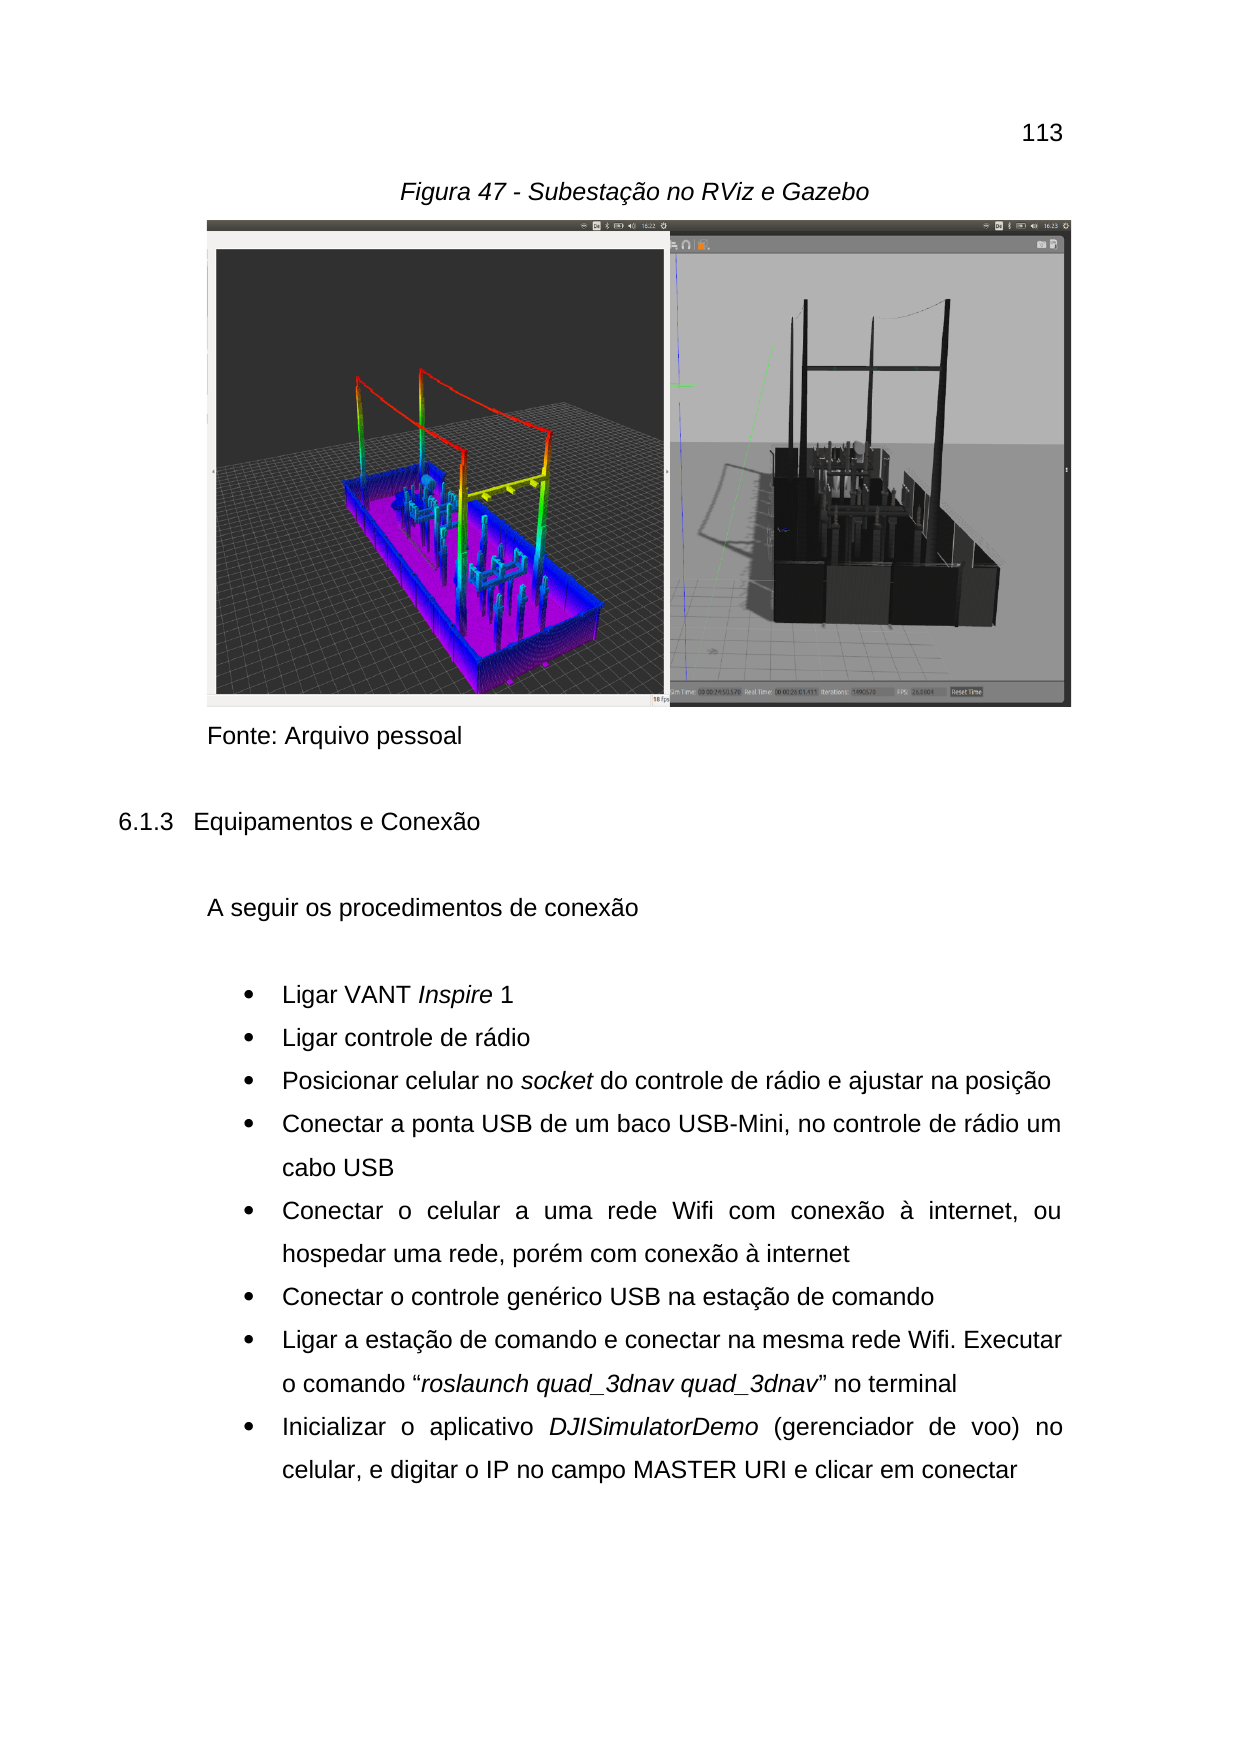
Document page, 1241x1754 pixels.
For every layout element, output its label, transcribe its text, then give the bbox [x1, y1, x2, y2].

list Conectar o celular a uma rede Wifi com conexão à internet, ou hospedar uma rede, porém com conexão à internet [244, 1196, 1063, 1268]
text Figura 47 - Subestação no RViz e Gazebo [118, 177, 1063, 206]
list Conectar a ponta USB de um baco USB-Mini, no controle de rádio um cabo USB [244, 1109, 1063, 1181]
list Ligar a estação de comando e conectar na mesma rede Wifi. Executar o comando “roslaunch quad_3dnav quad_3dnav” no terminal [244, 1325, 1063, 1397]
list Conectar o controle genérico USB na estação de comando [244, 1282, 1063, 1311]
text Fonte: Arquivo pessoal [118, 721, 1063, 750]
subtitle Equipamentos e Conexão [118, 807, 1063, 836]
picture [206, 220, 1072, 707]
list Inicializar o aplicativo DJISimulatorDemo (gerenciador de voo) no celular, e digitar o IP no campo MASTER URI e clicar em conectar [244, 1412, 1063, 1484]
text A seguir os procedimentos de conexão [118, 893, 1063, 922]
list Ligar VANT Inspire 1 [244, 980, 1063, 1008]
list Posicionar celular no socket do controle de rádio e ajustar na posição [244, 1066, 1063, 1095]
list Ligar controle de rádio [244, 1023, 1063, 1052]
